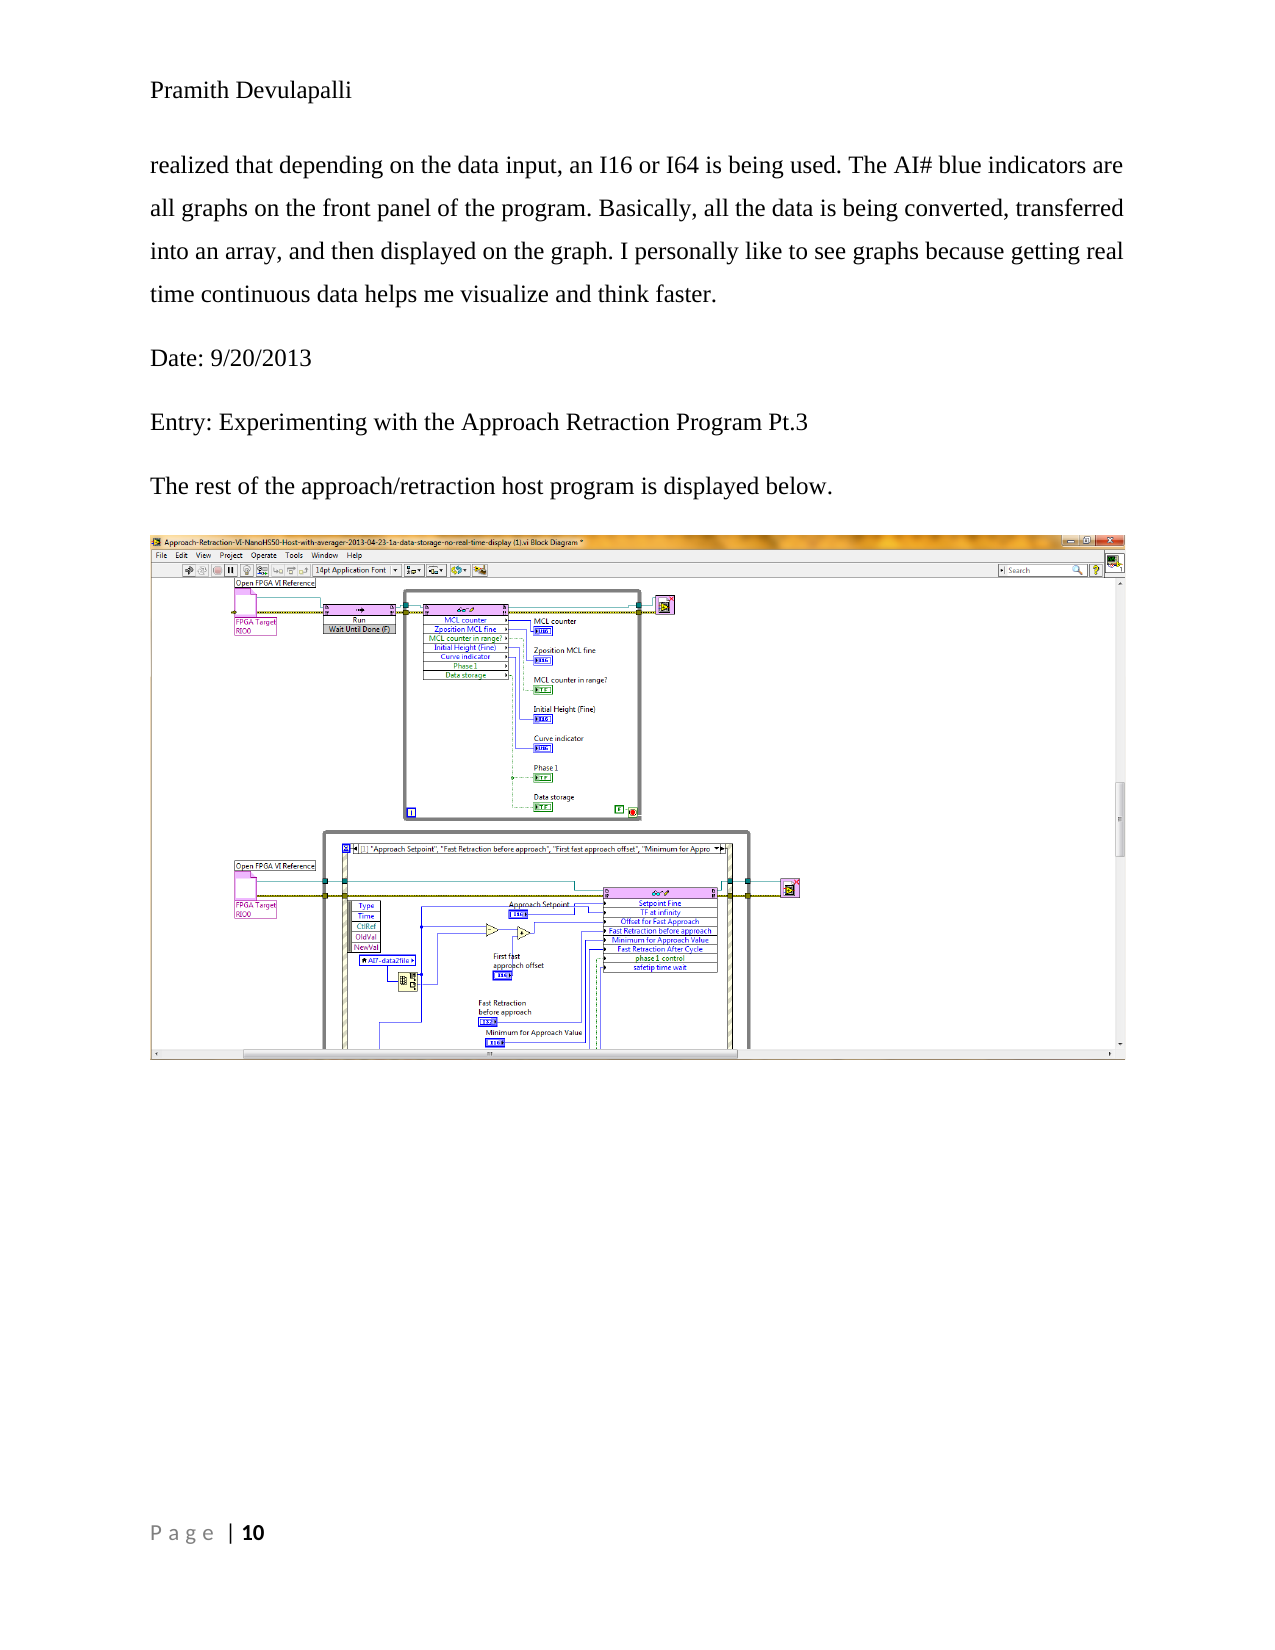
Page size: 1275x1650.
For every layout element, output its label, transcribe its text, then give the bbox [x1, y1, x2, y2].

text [150, 150, 1125, 308]
text The rest of the approach/retraction host program is displayed below. [150, 471, 1125, 500]
picture [150, 535, 1125, 1060]
text Entry: Experimenting with the Approach Retraction Program Pt.3 [150, 407, 1125, 436]
text Date: 9/20/2013 [150, 343, 1125, 372]
